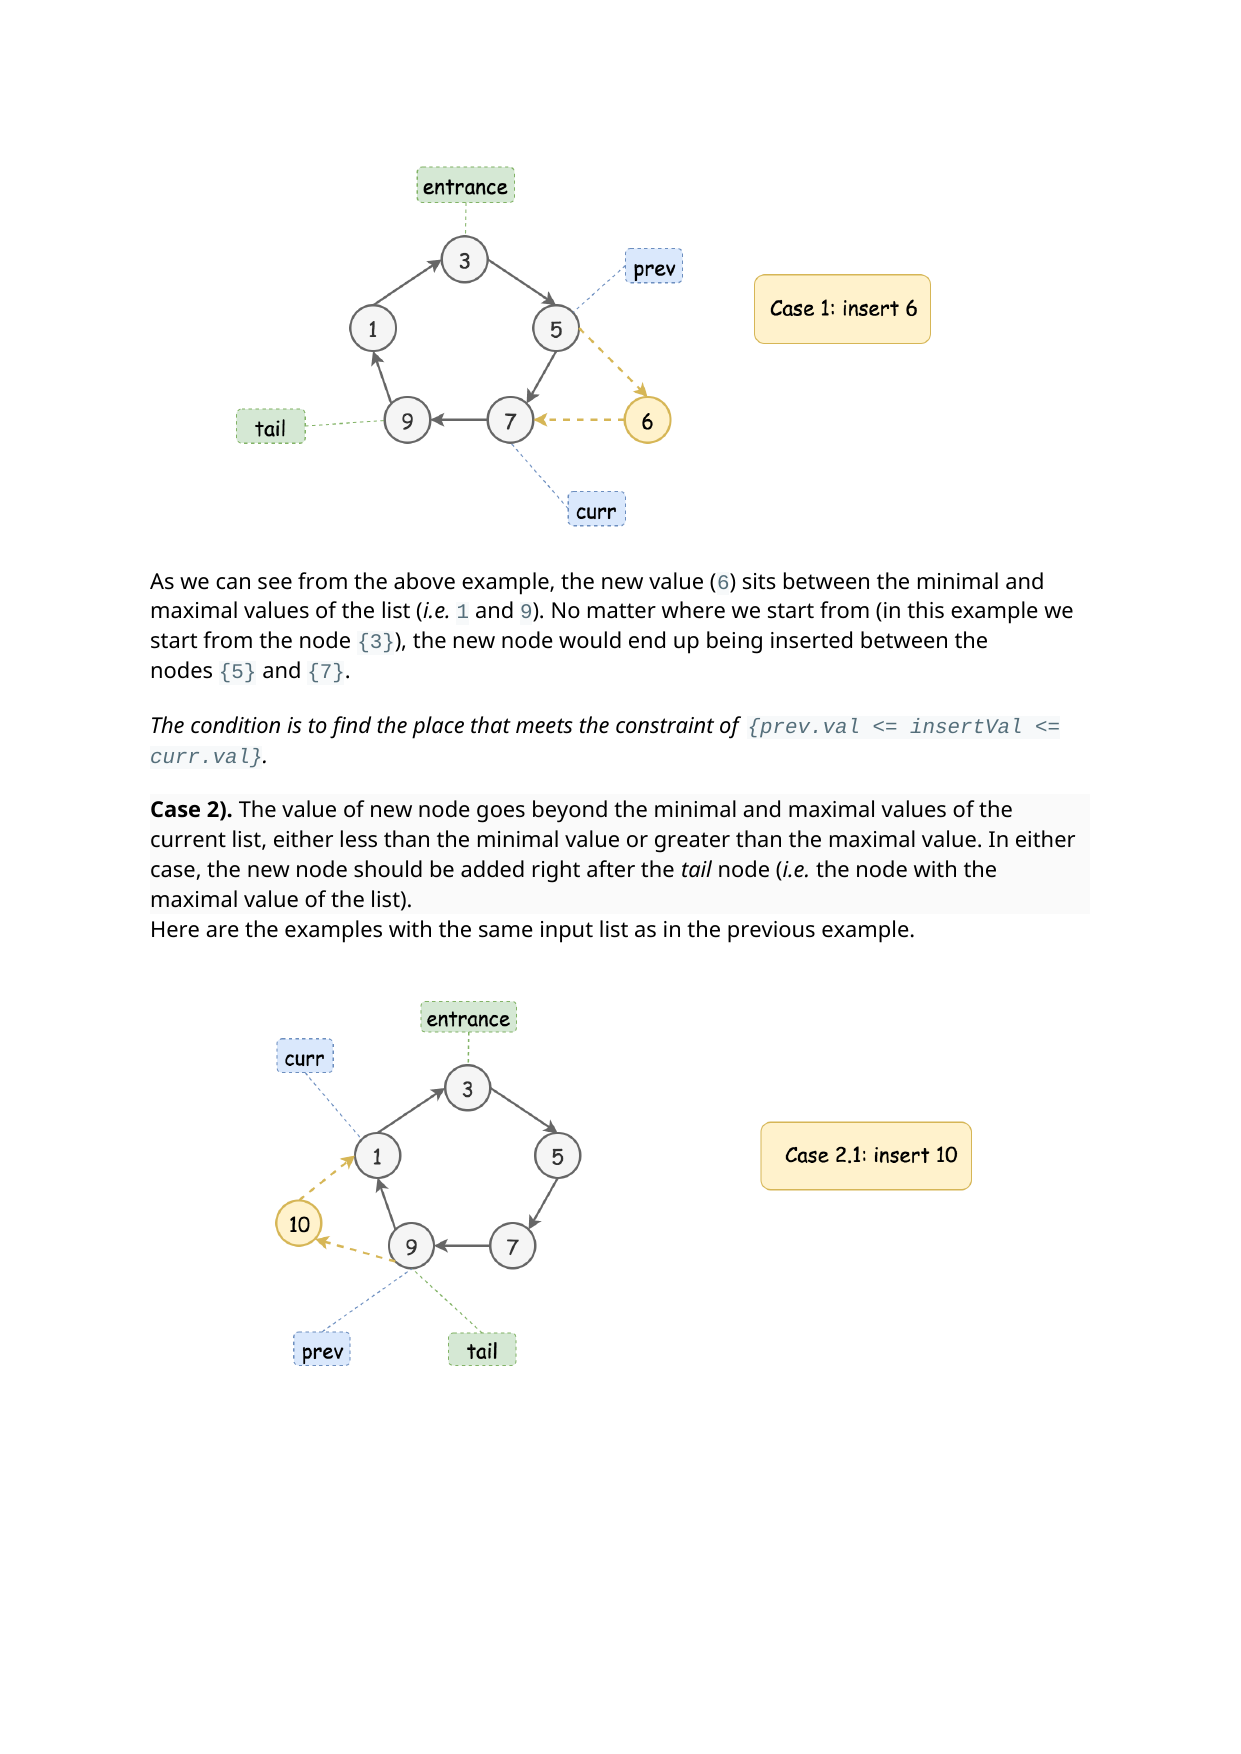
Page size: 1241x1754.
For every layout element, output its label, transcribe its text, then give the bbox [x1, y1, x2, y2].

picture [150, 968, 1091, 1384]
text Here are the examples with the same input list as in the previous example. [150, 914, 1090, 943]
text The condition is to find the place that meets the constraint of {prev.val <= insertVal <= curr.val}. [150, 710, 1090, 769]
text Case 2). The value of new node goes beyond the minimal and maximal values of the current list, either less than the minimal value or greater than the maximal value. In either case, the new node should be added right after the tail node (i.e. the node with the maximal value of the list). [150, 794, 1090, 914]
picture [150, 150, 1091, 541]
text As we can see from the above example, the new value (6) sits between the minimal and maximal values of the list (i.e. 1 and 9). No matter where we start from (in this example we start from the node {3}), the new node would end up being inserted between the nodes {5} and {7}. [150, 566, 1090, 685]
